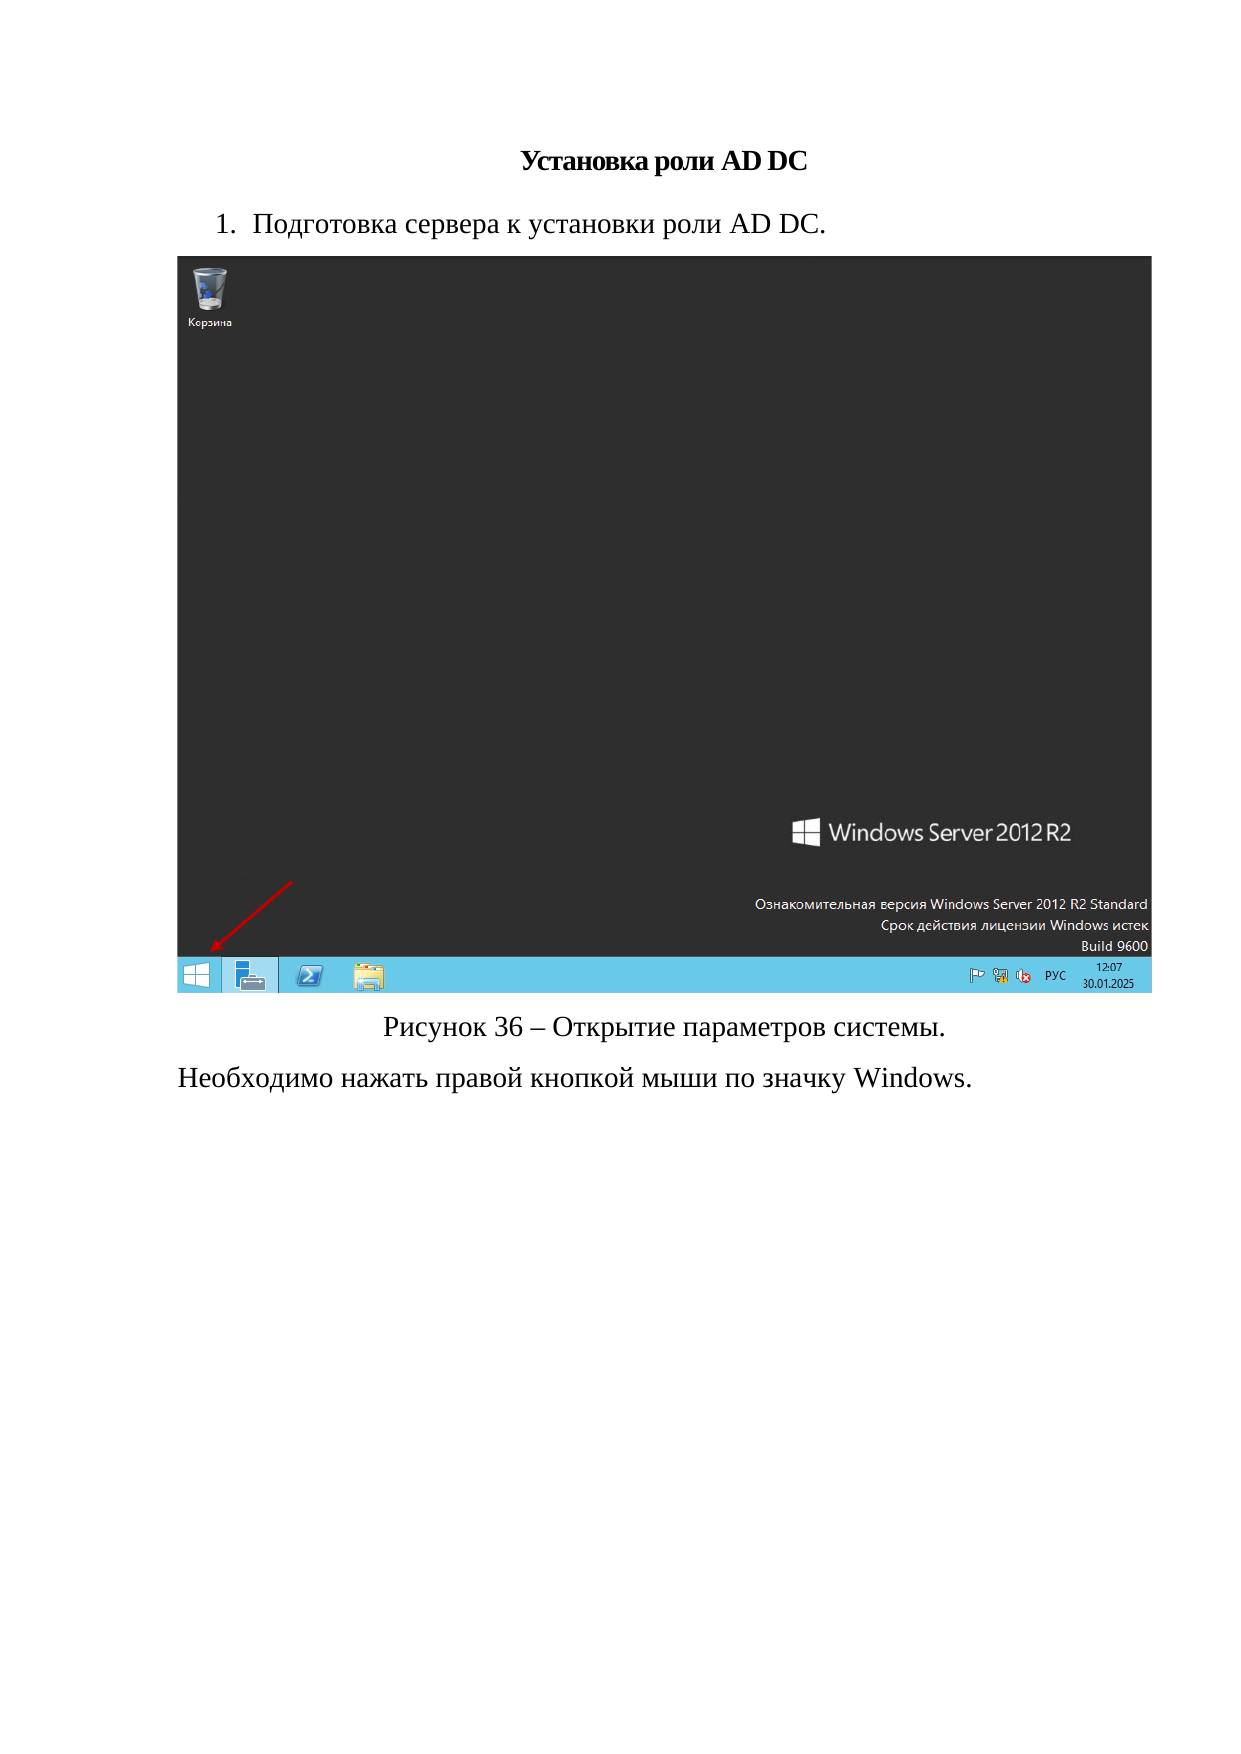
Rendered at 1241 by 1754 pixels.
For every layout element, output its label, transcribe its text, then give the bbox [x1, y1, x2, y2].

text Рисунок 36 – Открытие параметров системы. [177, 1009, 1152, 1043]
subtitle Установка роли AD DC [177, 143, 1152, 177]
subtitle Подготовка сервера к установки роли AD DC. [215, 206, 1152, 239]
picture [177, 256, 1152, 993]
text Необходимо нажать правой кнопкой мыши по значку Windows. [177, 1060, 1152, 1093]
